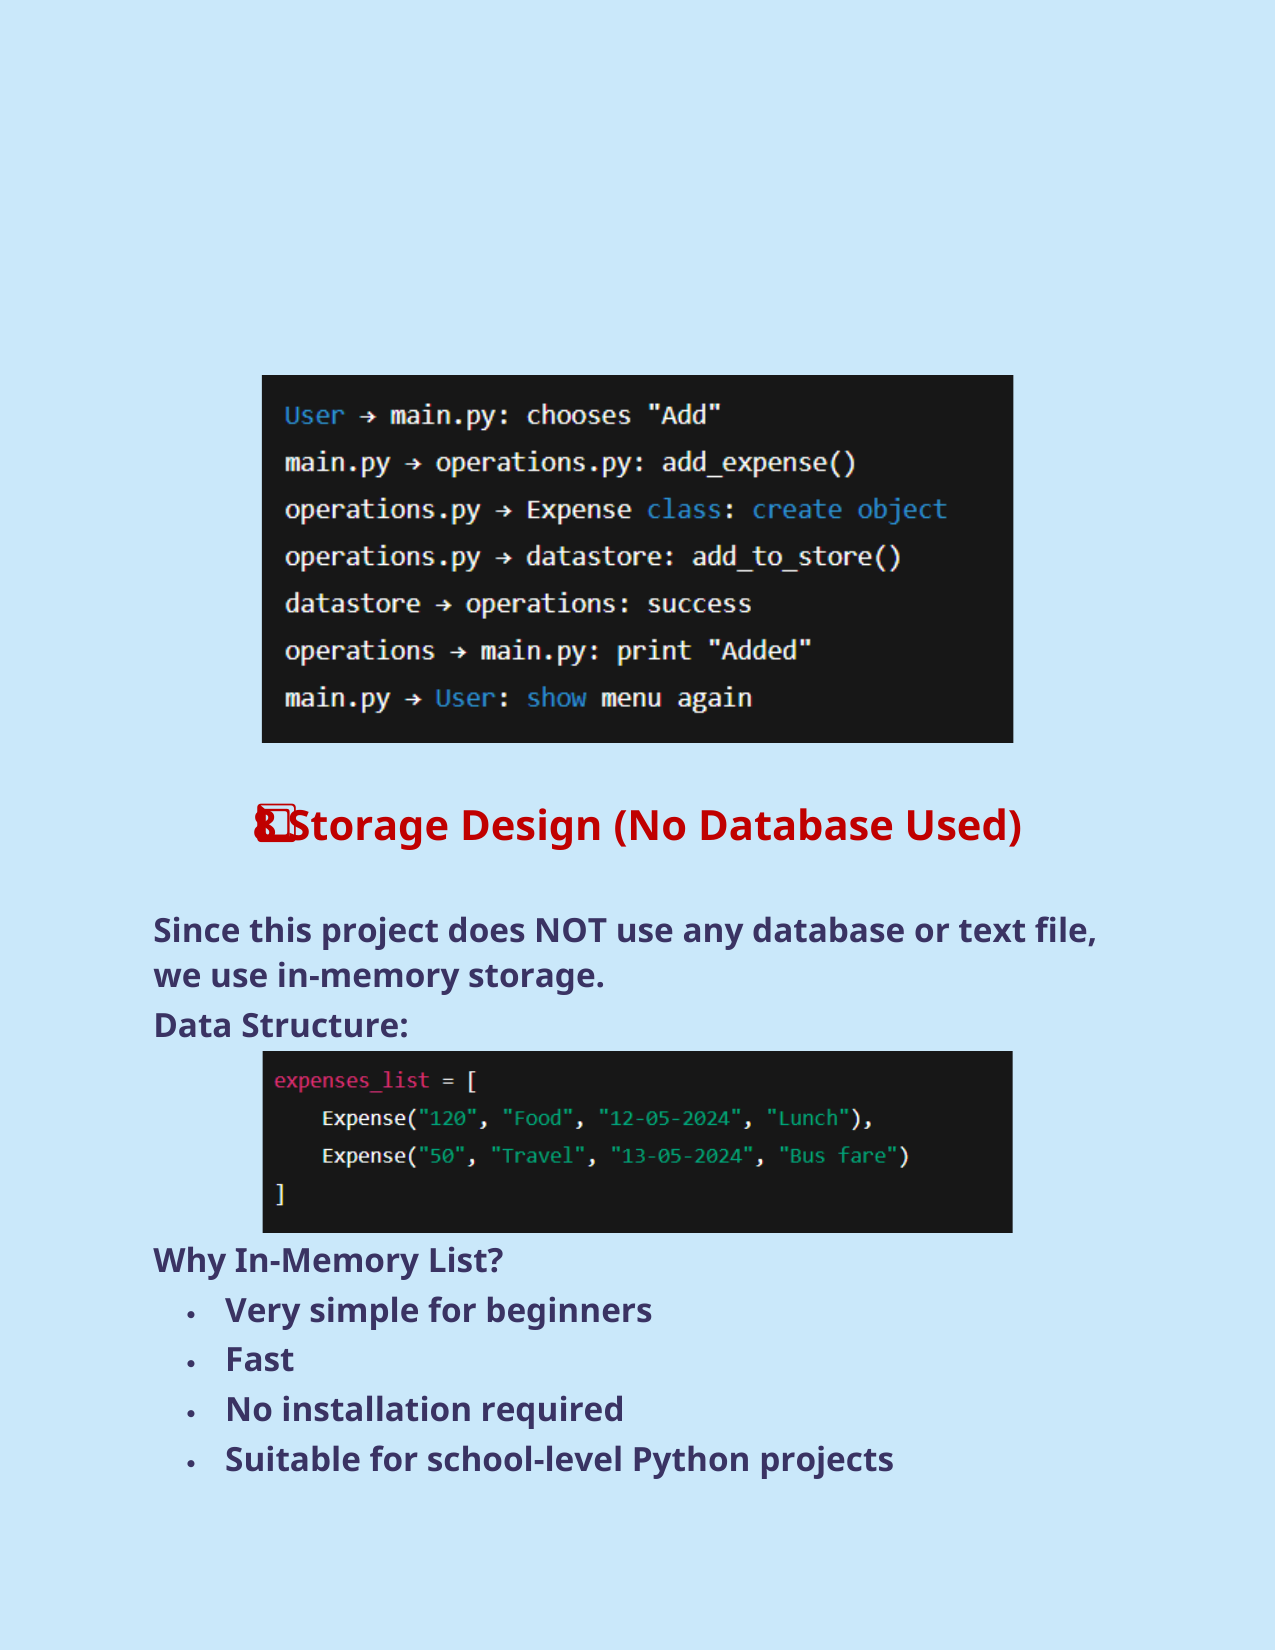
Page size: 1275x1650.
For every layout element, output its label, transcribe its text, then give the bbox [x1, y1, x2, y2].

list No installation required [187, 1386, 1122, 1431]
subtitle 8️⃣ Storage Design (No Database Used) [153, 796, 1122, 853]
text Data Structure: [153, 1001, 1122, 1047]
list Fast [187, 1336, 1122, 1382]
text Since this project does NOT use any database or text file, we use in-memory storage. [153, 906, 1122, 997]
text Why In-Memory List? [153, 1237, 1122, 1282]
list Very simple for beginners [187, 1287, 1122, 1332]
picture [261, 375, 1014, 743]
list Suitable for school-level Python projects [187, 1435, 1122, 1481]
picture [262, 1051, 1013, 1233]
